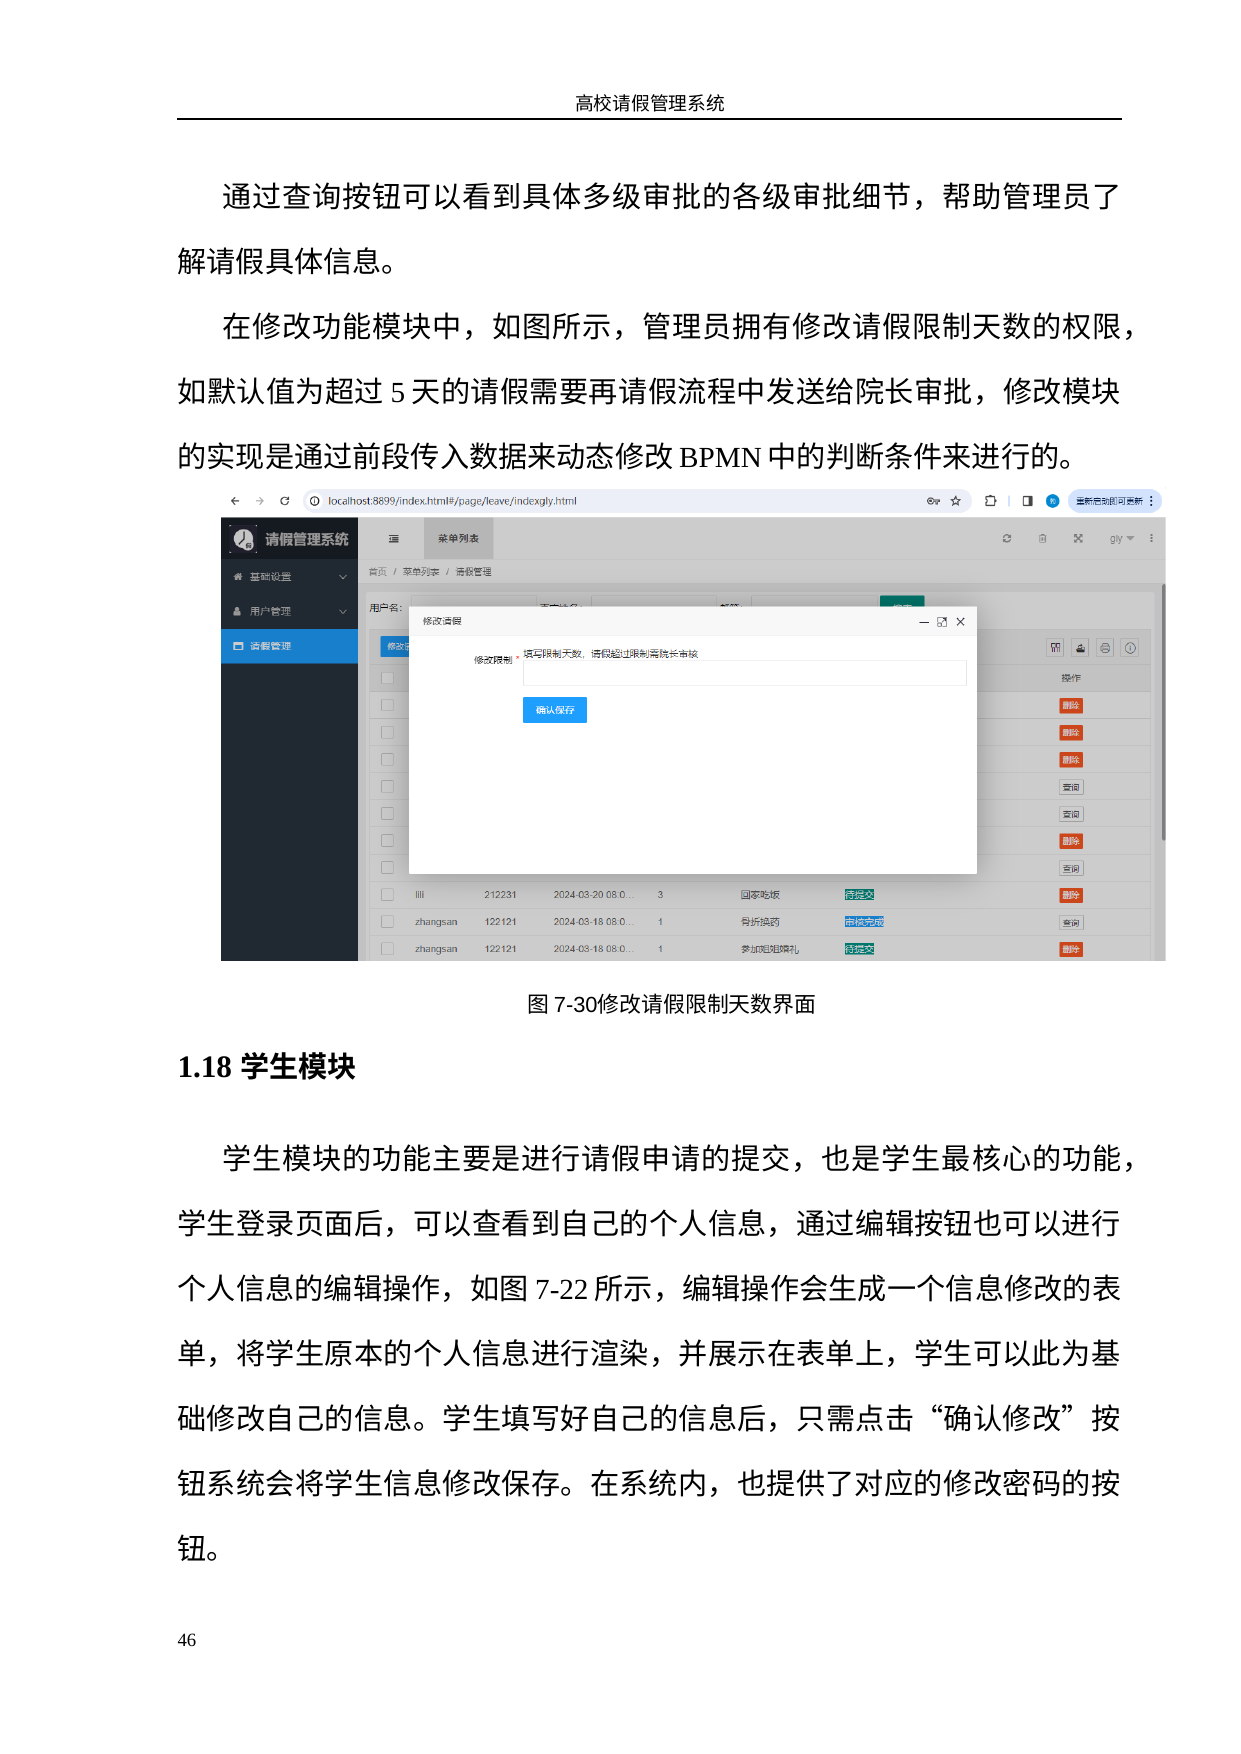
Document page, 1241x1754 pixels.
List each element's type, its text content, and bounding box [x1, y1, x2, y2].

picture [221, 487, 1166, 961]
text 在修改功能模块中，如图所示，管理员拥有修改请假限制天数的权限，如默认值为超过5天的请假需要再请假流程中发送给院长审批，修改模块的实现是通过前段传入数据来动态修改BPMN中的判断条件来进行的。 [177, 292, 1122, 487]
subtitle 学生模块 [177, 1032, 1122, 1097]
text 学生模块的功能主要是进行请假申请的提交，也是学生最核心的功能，学生登录页面后，可以查看到自己的个人信息，通过编辑按钮也可以进行个人信息的编辑操作，如图7-22所示，编辑操作会生成一个信息修改的表单，将学生原本的个人信息进行渲染，并展示在表单上，学生可以此为基础修改自己的信息。学生填写好自己的信息后，只需点击“确认修改”按钮系统会将学生信息修改保存。在系统内，也提供了对应的修改密码的按钮。 [177, 1124, 1122, 1579]
text 通过查询按钮可以看到具体多级审批的各级审批细节，帮助管理员了解请假具体信息。 [177, 162, 1122, 292]
